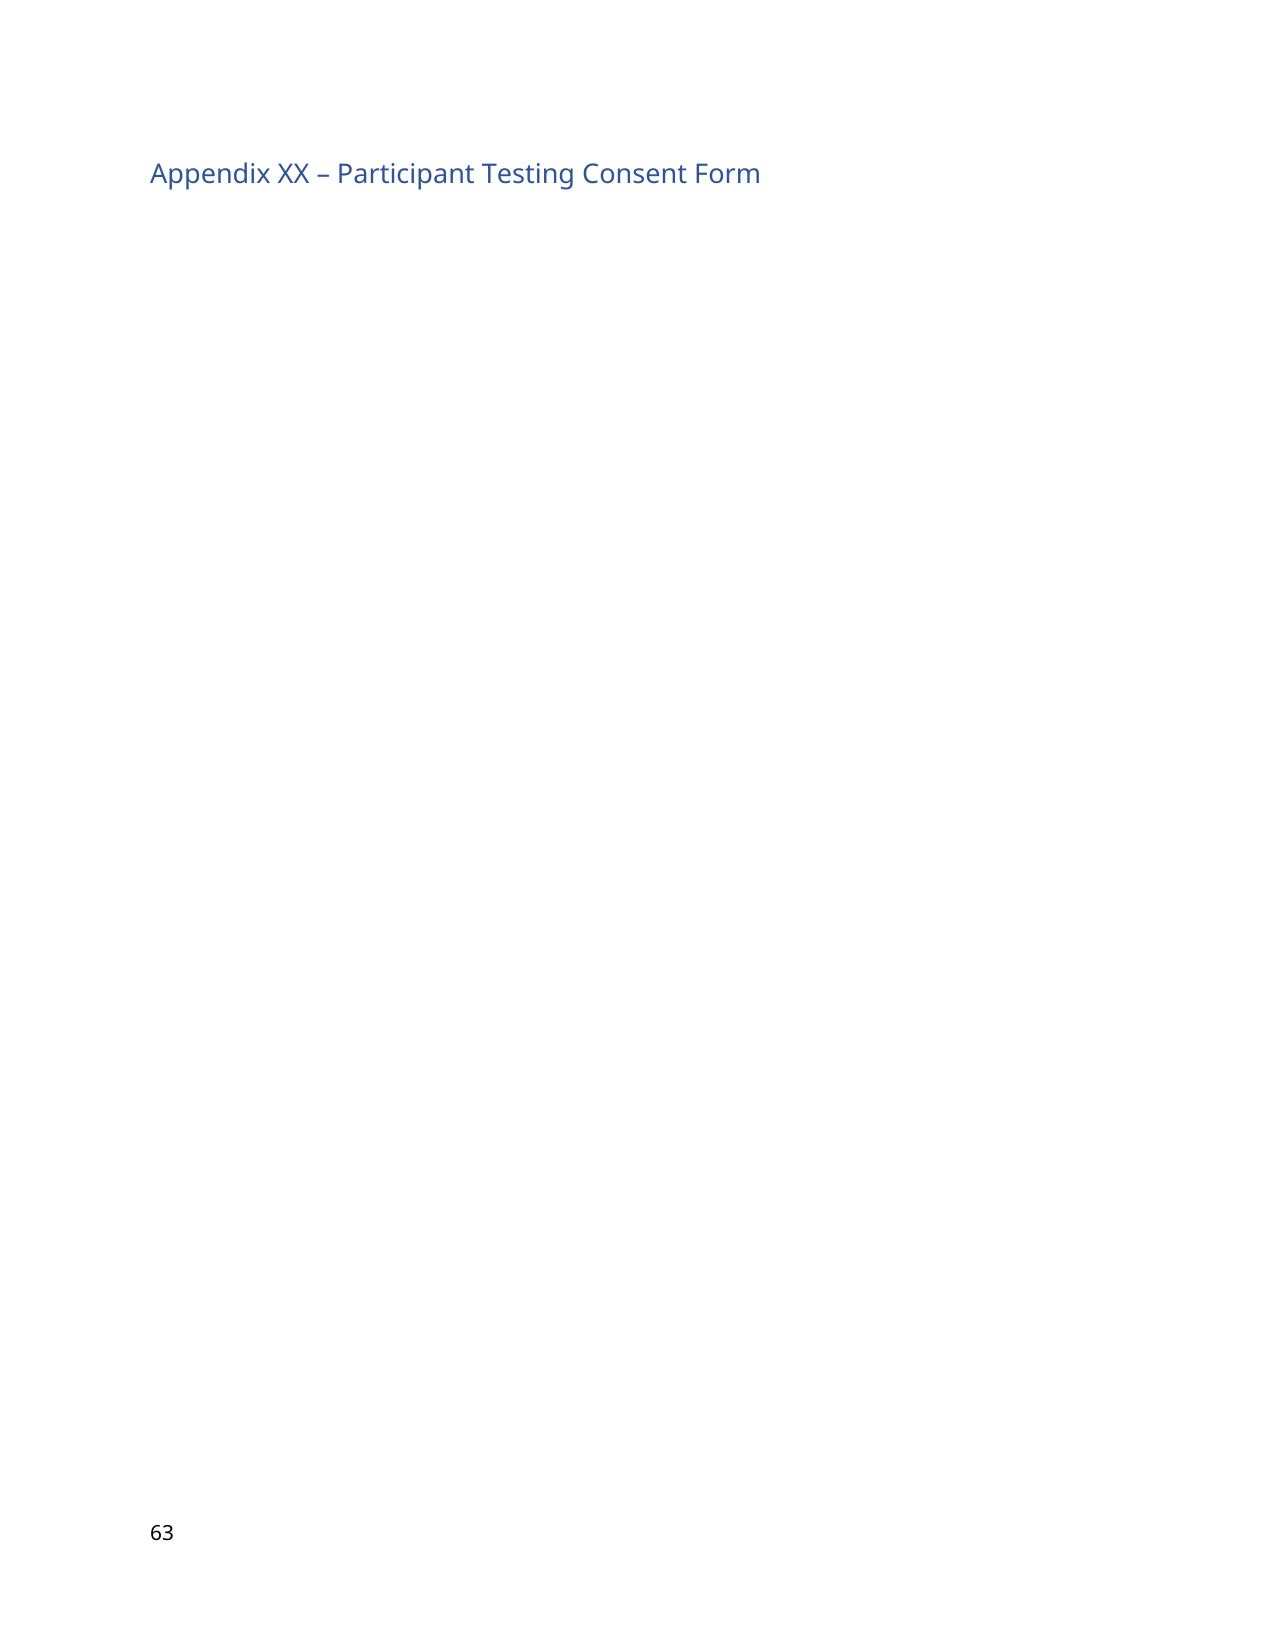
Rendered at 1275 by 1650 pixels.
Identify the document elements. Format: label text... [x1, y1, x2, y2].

subtitle Appendix XX – Participant Testing Consent Form [150, 154, 1125, 191]
